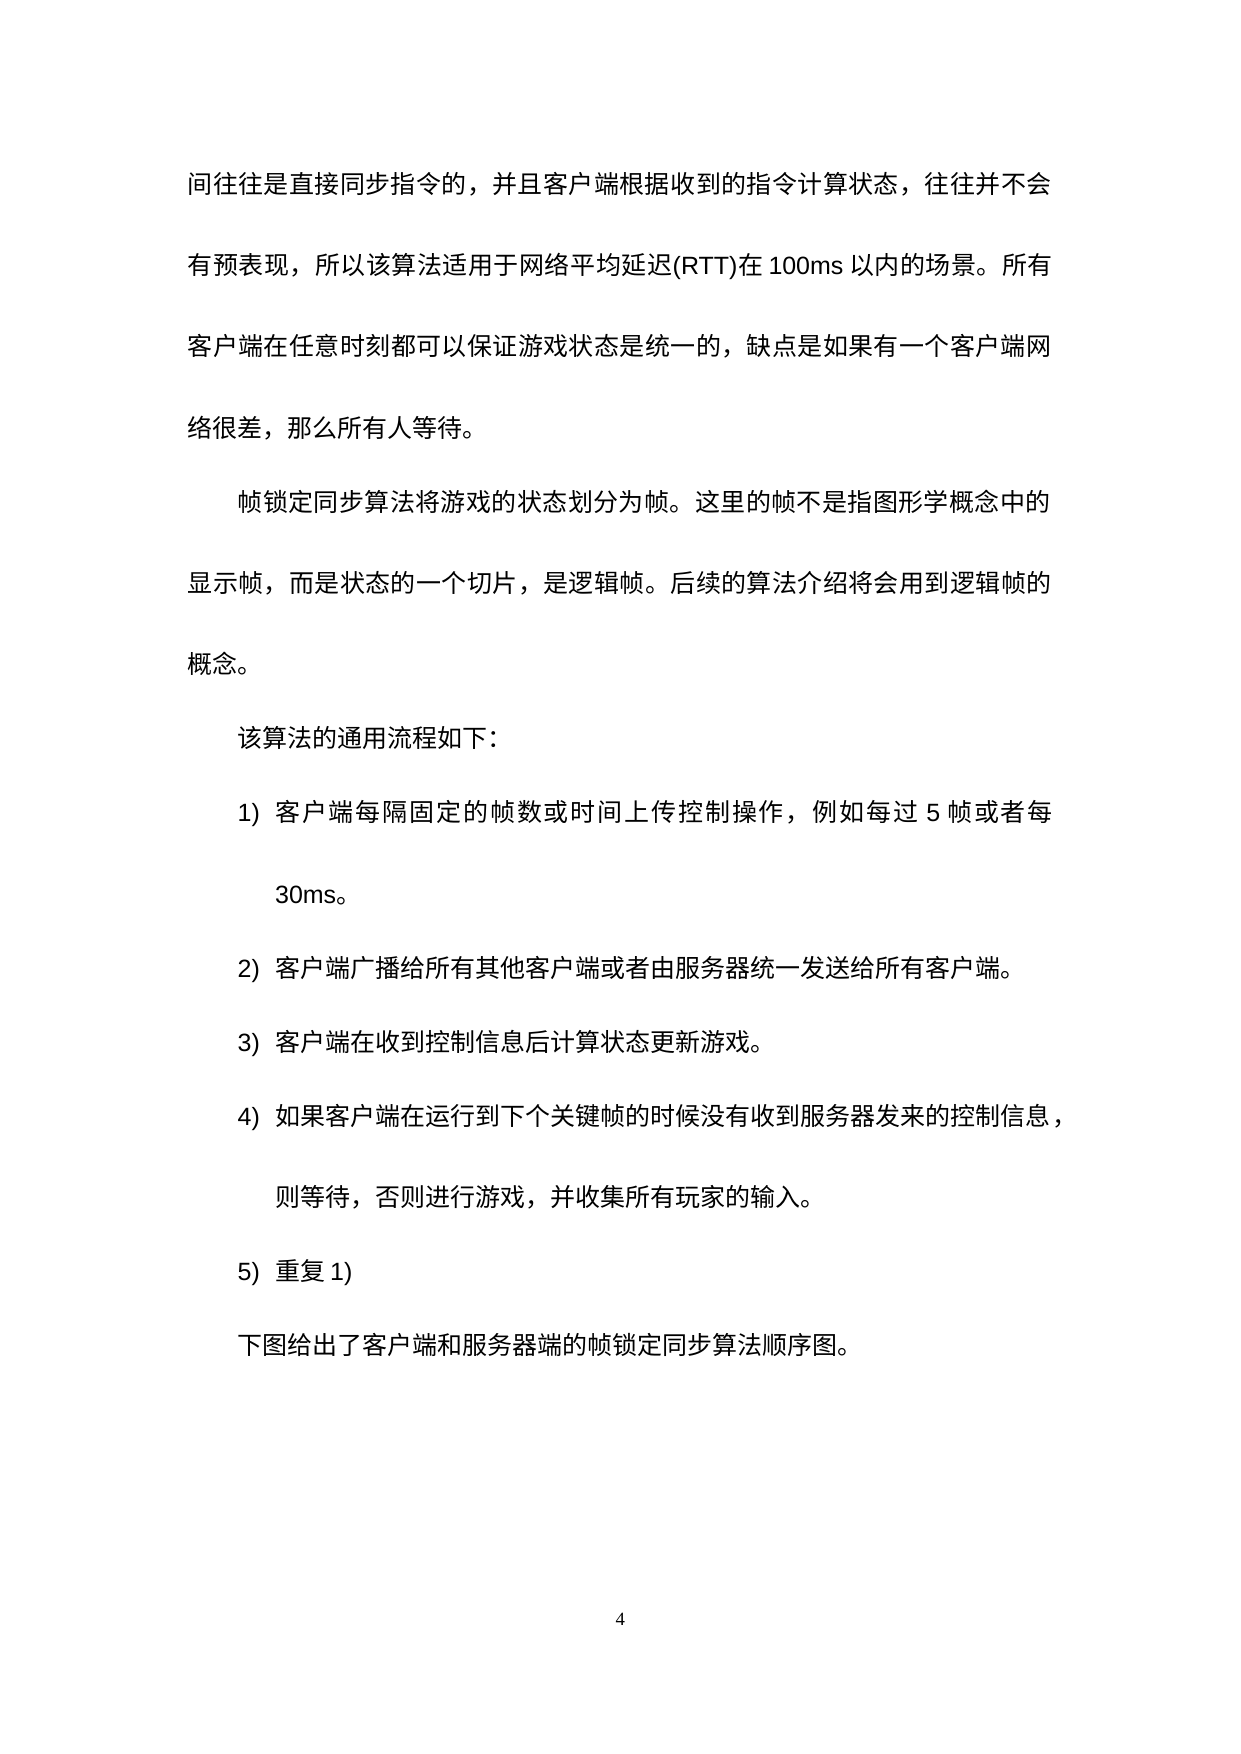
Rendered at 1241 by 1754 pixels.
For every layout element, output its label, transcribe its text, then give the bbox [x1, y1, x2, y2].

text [187, 150, 1053, 459]
list 如果客户端在运行到下个关键帧的时候没有收到服务器发来的控制信息，则等待，否则进行游戏，并收集所有玩家的输入。 [237, 1082, 1053, 1228]
list 客户端每隔固定的帧数或时间上传控制操作，例如每过5帧或者每30ms。 [237, 778, 1053, 925]
list 重复1) [237, 1237, 1053, 1302]
text 下图给出了客户端和服务器端的帧锁定同步算法顺序图。 [237, 1311, 1053, 1376]
text 帧锁定同步算法将游戏的状态划分为帧。这里的帧不是指图形学概念中的显示帧，而是状态的一个切片，是逻辑帧。后续的算法介绍将会用到逻辑帧的概念。 [187, 468, 1053, 695]
list 客户端广播给所有其他客户端或者由服务器统一发送给所有客户端。 [237, 934, 1053, 999]
text 该算法的通用流程如下： [187, 704, 1053, 769]
list 客户端在收到控制信息后计算状态更新游戏。 [237, 1008, 1053, 1073]
